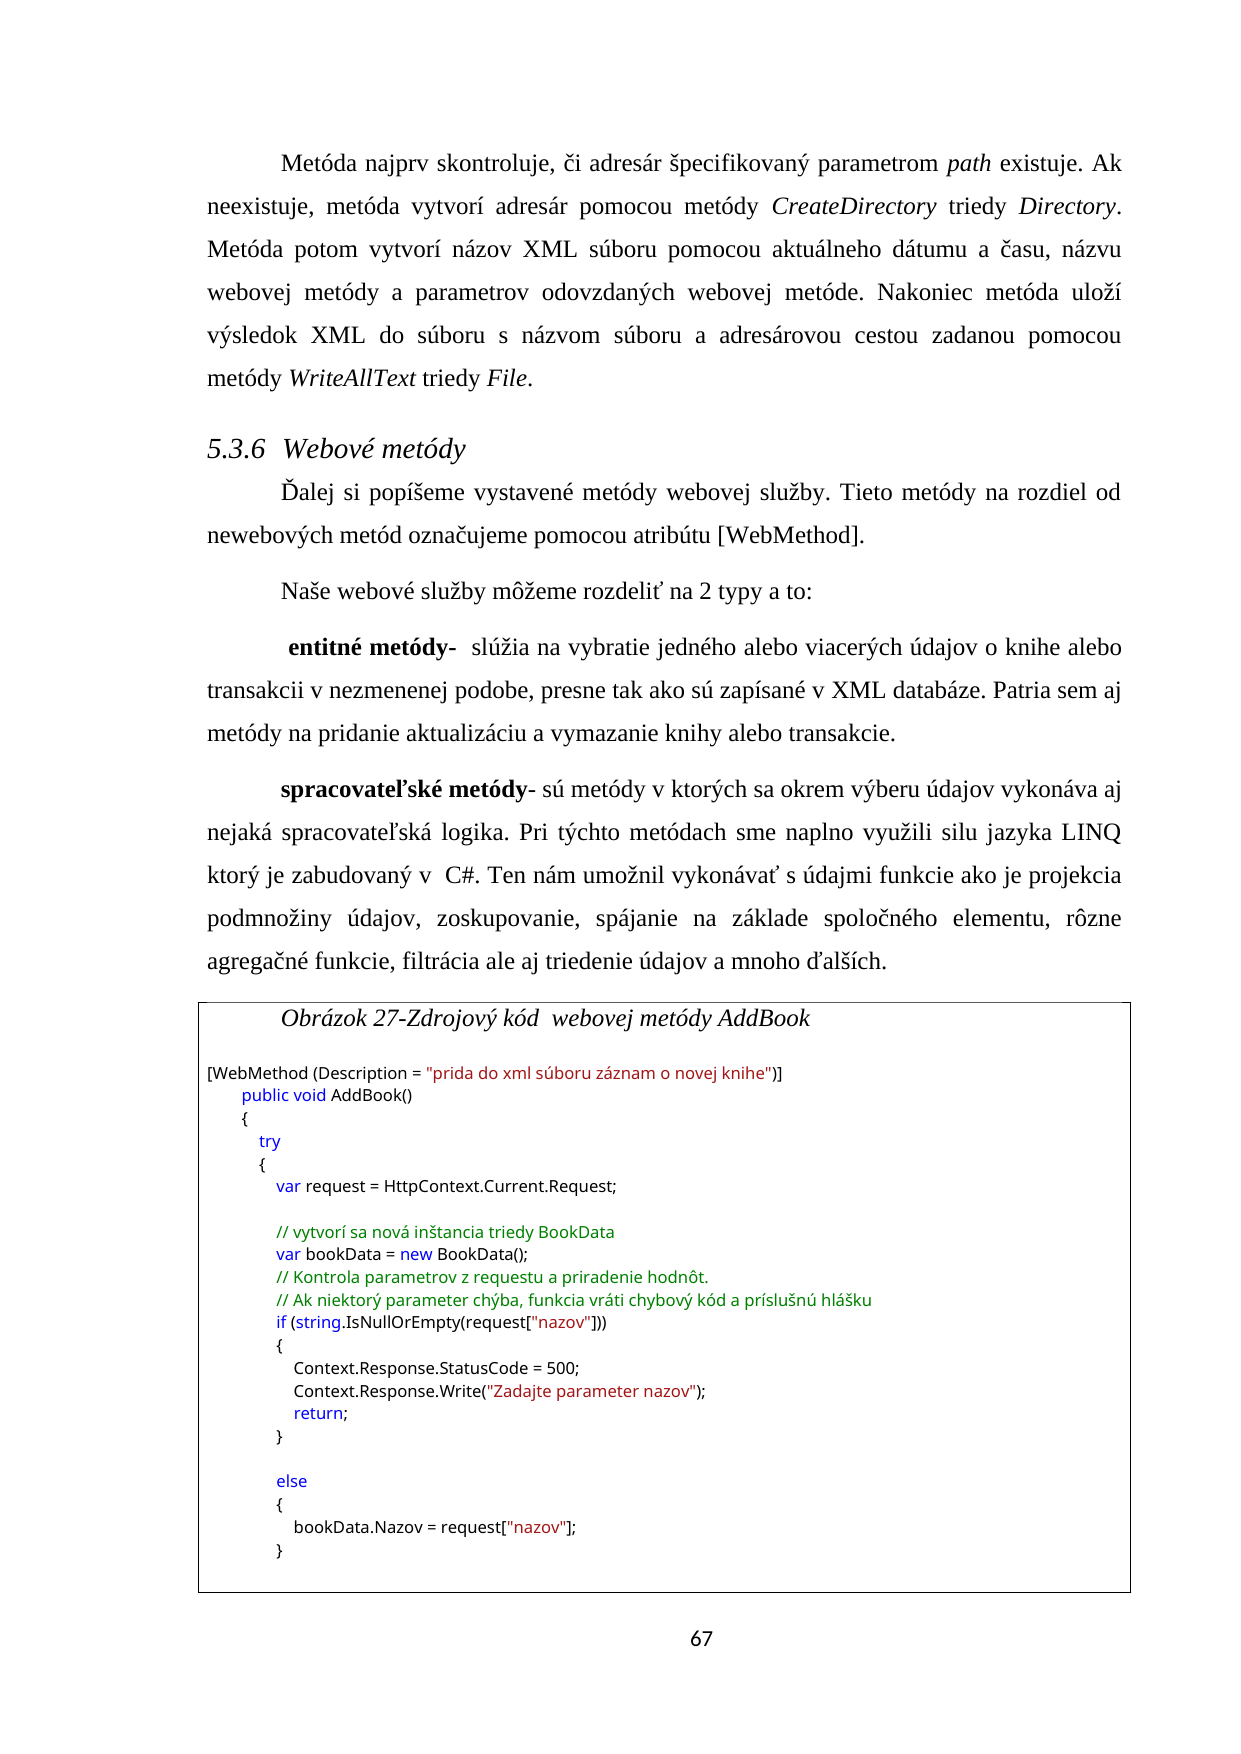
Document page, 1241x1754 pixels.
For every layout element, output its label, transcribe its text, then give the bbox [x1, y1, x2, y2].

text bookData.Nazov = request["nazov"]; [207, 1516, 1122, 1538]
text [WebMethod (Description = "prida do xml súboru záznam o novej knihe")] [199, 1003, 1130, 1084]
text } [207, 1425, 1122, 1447]
text // vytvorí sa nová inštancia triedy BookData [207, 1220, 1122, 1243]
subtitle Webové metódy [207, 431, 1122, 465]
text if (string.IsNullOrEmpty(request["nazov"])) [207, 1311, 1122, 1334]
text Context.Response.StatusCode = 500; [207, 1357, 1122, 1379]
text Context.Response.Write("Zadajte parameter nazov"); [207, 1379, 1122, 1402]
text Naše webové služby môžeme rozdeliť na 2 typy a to: [207, 576, 1122, 605]
text try [207, 1129, 1122, 1152]
text { [207, 1107, 1122, 1129]
text Metóda najprv skontroluje, či adresár špecifikovaný parametrom path existuje. Ak neexistuje, metóda vytvorí adresár pomocou metódy CreateDirectory triedy Directory. Metóda potom vytvorí názov XML súboru pomocou aktuálneho dátumu a času, názvu webovej metódy a parametrov odovzdaných webovej metóde. Nakoniec metóda uloží výsledok XML do súboru s názvom súboru a adresárovou cestou zadanou pomocou metódy WriteAllText triedy File. [207, 148, 1122, 392]
text var bookData = new BookData(); [207, 1243, 1122, 1266]
text { [207, 1334, 1122, 1357]
text // Ak niektorý parameter chýba, funkcia vráti chybový kód a príslušnú hlášku [207, 1288, 1122, 1311]
text var request = HttpContext.Current.Request; [207, 1175, 1122, 1198]
text else [207, 1470, 1122, 1493]
text Ďalej si popíšeme vystavené metódy webovej služby. Tieto metódy na rozdiel od newebových metód označujeme pomocou atribútu [WebMethod]. [207, 477, 1122, 549]
text entitné metódy- slúžia na vybratie jedného alebo viacerých údajov o knihe alebo transakcii v nezmenenej podobe, presne tak ako sú zapísané v XML databáze. Patria sem aj metódy na pridanie aktualizáciu a vymazanie knihy alebo transakcie. [207, 632, 1122, 747]
text { [207, 1493, 1122, 1516]
text } [207, 1538, 1122, 1561]
text public void AddBook() [207, 1084, 1122, 1107]
text // Kontrola parametrov z requestu a priradenie hodnôt. [207, 1266, 1122, 1288]
text spracovateľské metódy- sú metódy v ktorých sa okrem výberu údajov vykonáva aj nejaká spracovateľská logika. Pri týchto metódach sme naplno využili silu jazyka LINQ ktorý je zabudovaný v C#. Ten nám umožnil vykonávať s údajmi funkcie ako je projekcia podmnožiny údajov, zoskupovanie, spájanie na základe spoločného elementu, rôzne agregačné funkcie, filtrácia ale aj triedenie údajov a mnoho ďalších. [207, 774, 1122, 975]
text { [207, 1152, 1122, 1175]
text return; [207, 1402, 1122, 1425]
